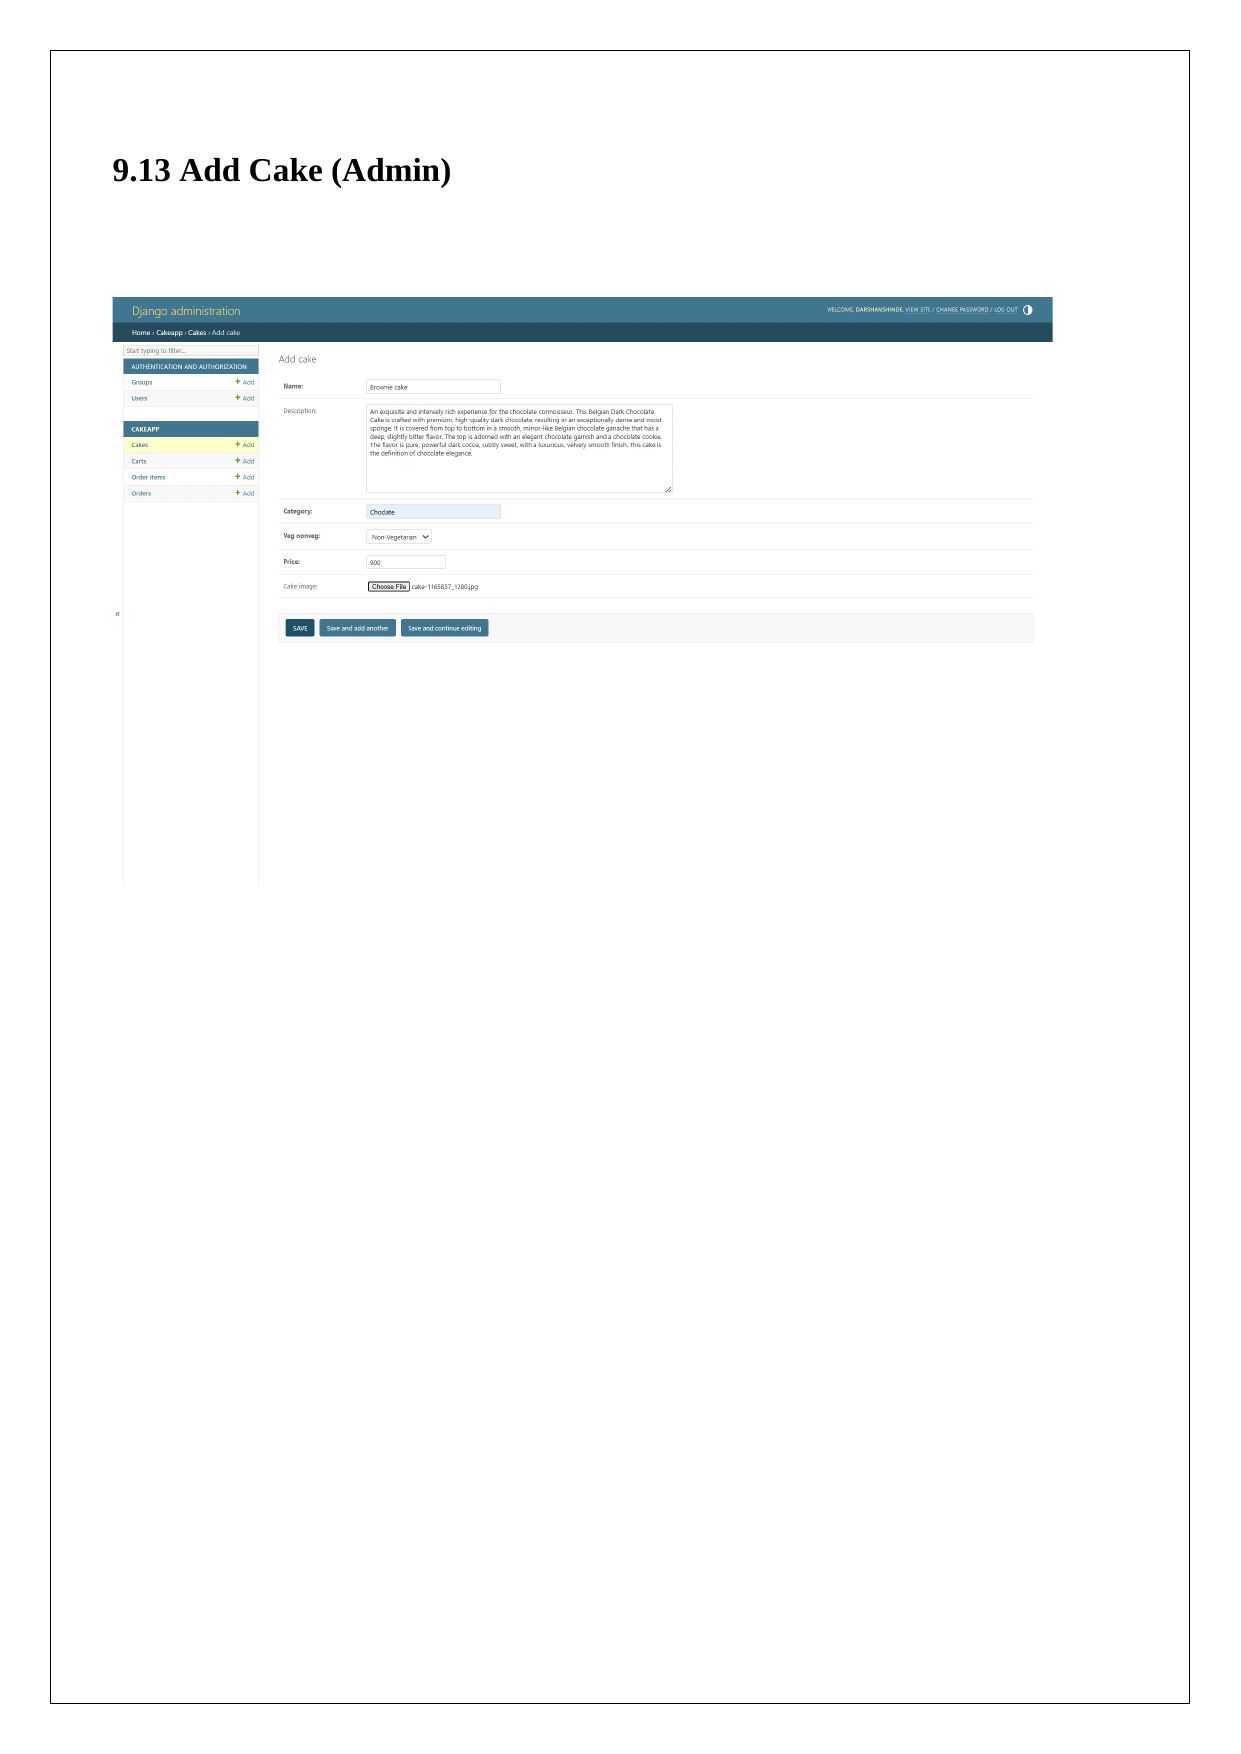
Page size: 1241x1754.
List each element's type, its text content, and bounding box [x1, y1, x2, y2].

subtitle 9.13 Add Cake (Admin) [112, 150, 1128, 188]
picture [112, 297, 1053, 885]
